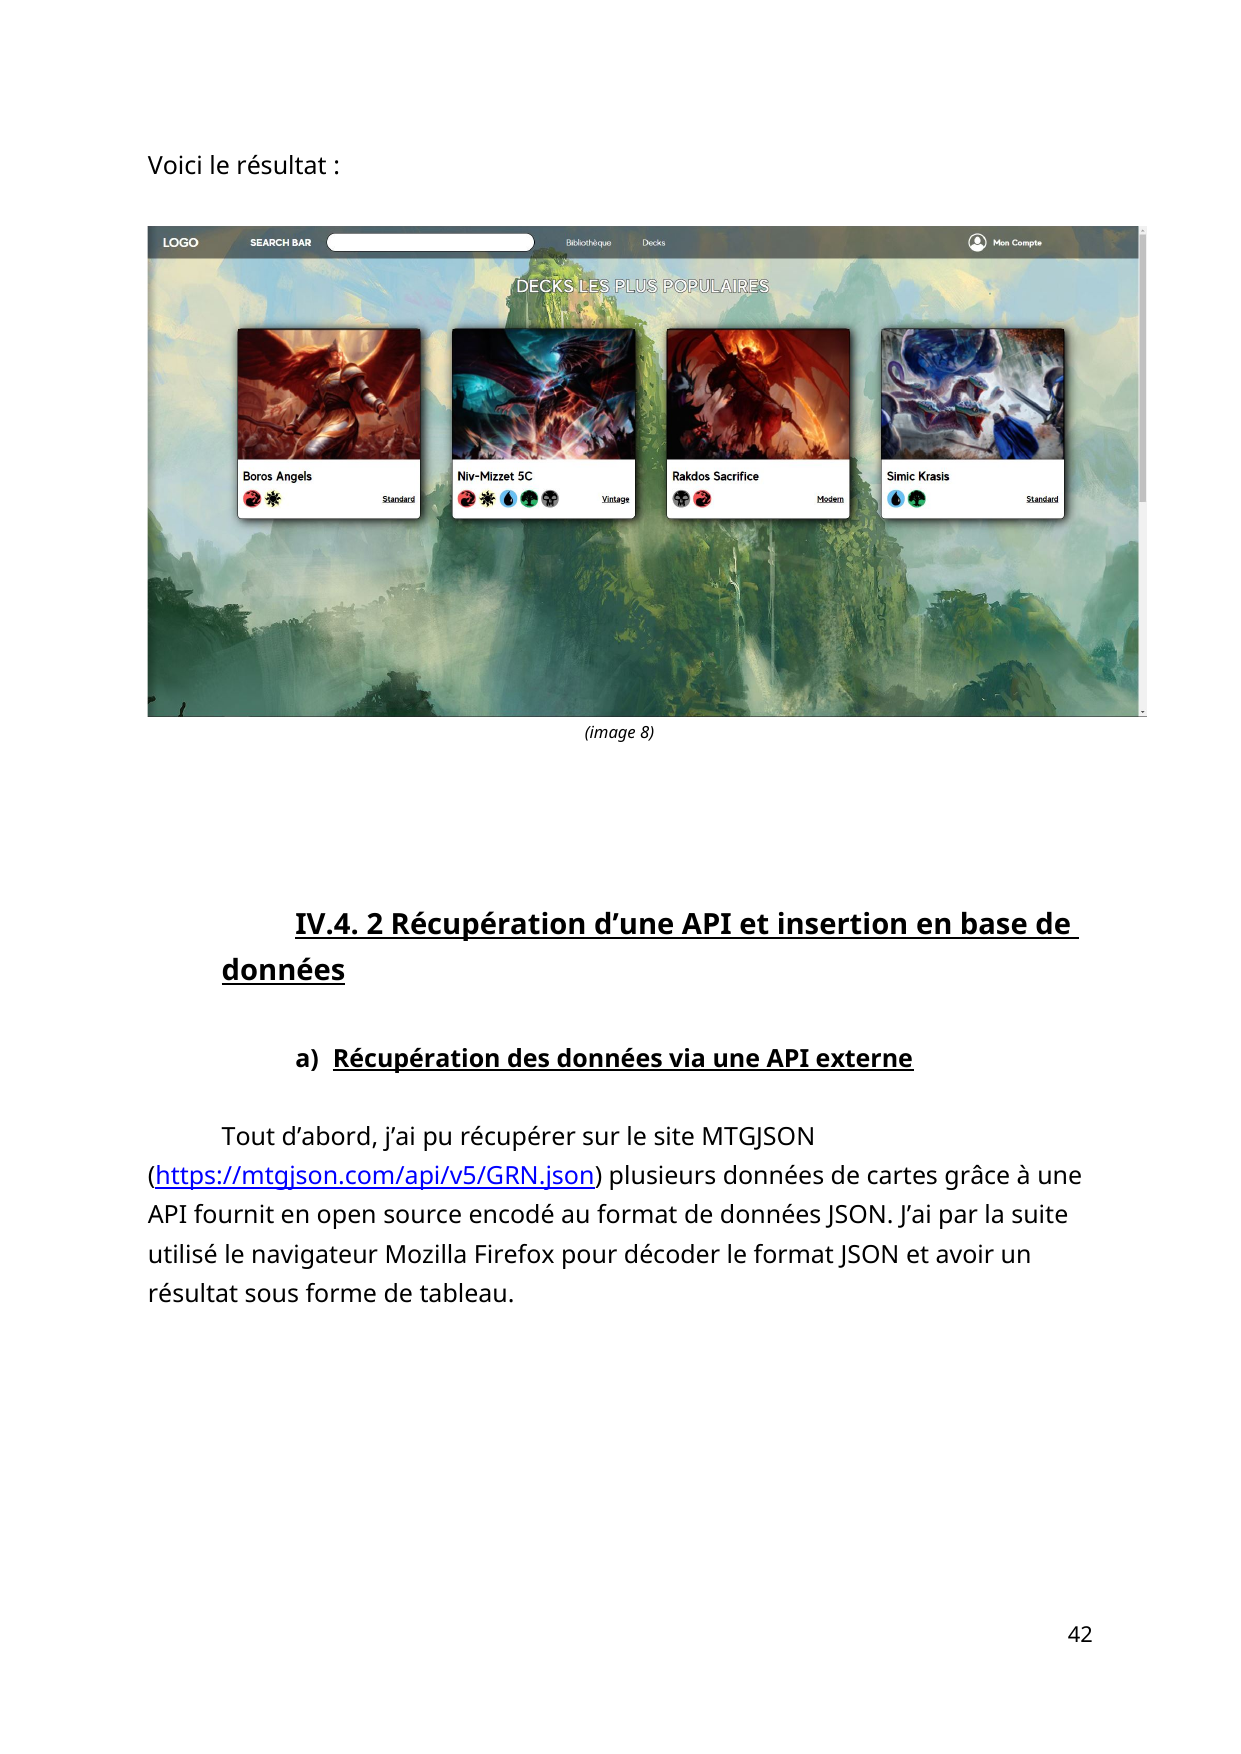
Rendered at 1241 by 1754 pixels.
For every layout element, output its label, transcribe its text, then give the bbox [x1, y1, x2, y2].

picture [147, 226, 1147, 717]
text Voici le résultat : [148, 148, 1093, 182]
list Récupération des données via une API externe [295, 1040, 1093, 1074]
text (image 8) [148, 721, 1093, 743]
text Tout d’abord, j’ai pu récupérer sur le site MTGJSON (https://mtgjson.com/api/v5/GRN.json) plusieurs données de cartes grâce à une API fournit en open source encodé au format de données JSON. J’ai par la suite utilisé le navigateur Mozilla Firefox pour décoder le format JSON et avoir un résultat sous forme de tableau. [148, 1119, 1093, 1309]
text IV.4. 2 Récupération d’une API et insertion en base de données [221, 903, 1093, 989]
